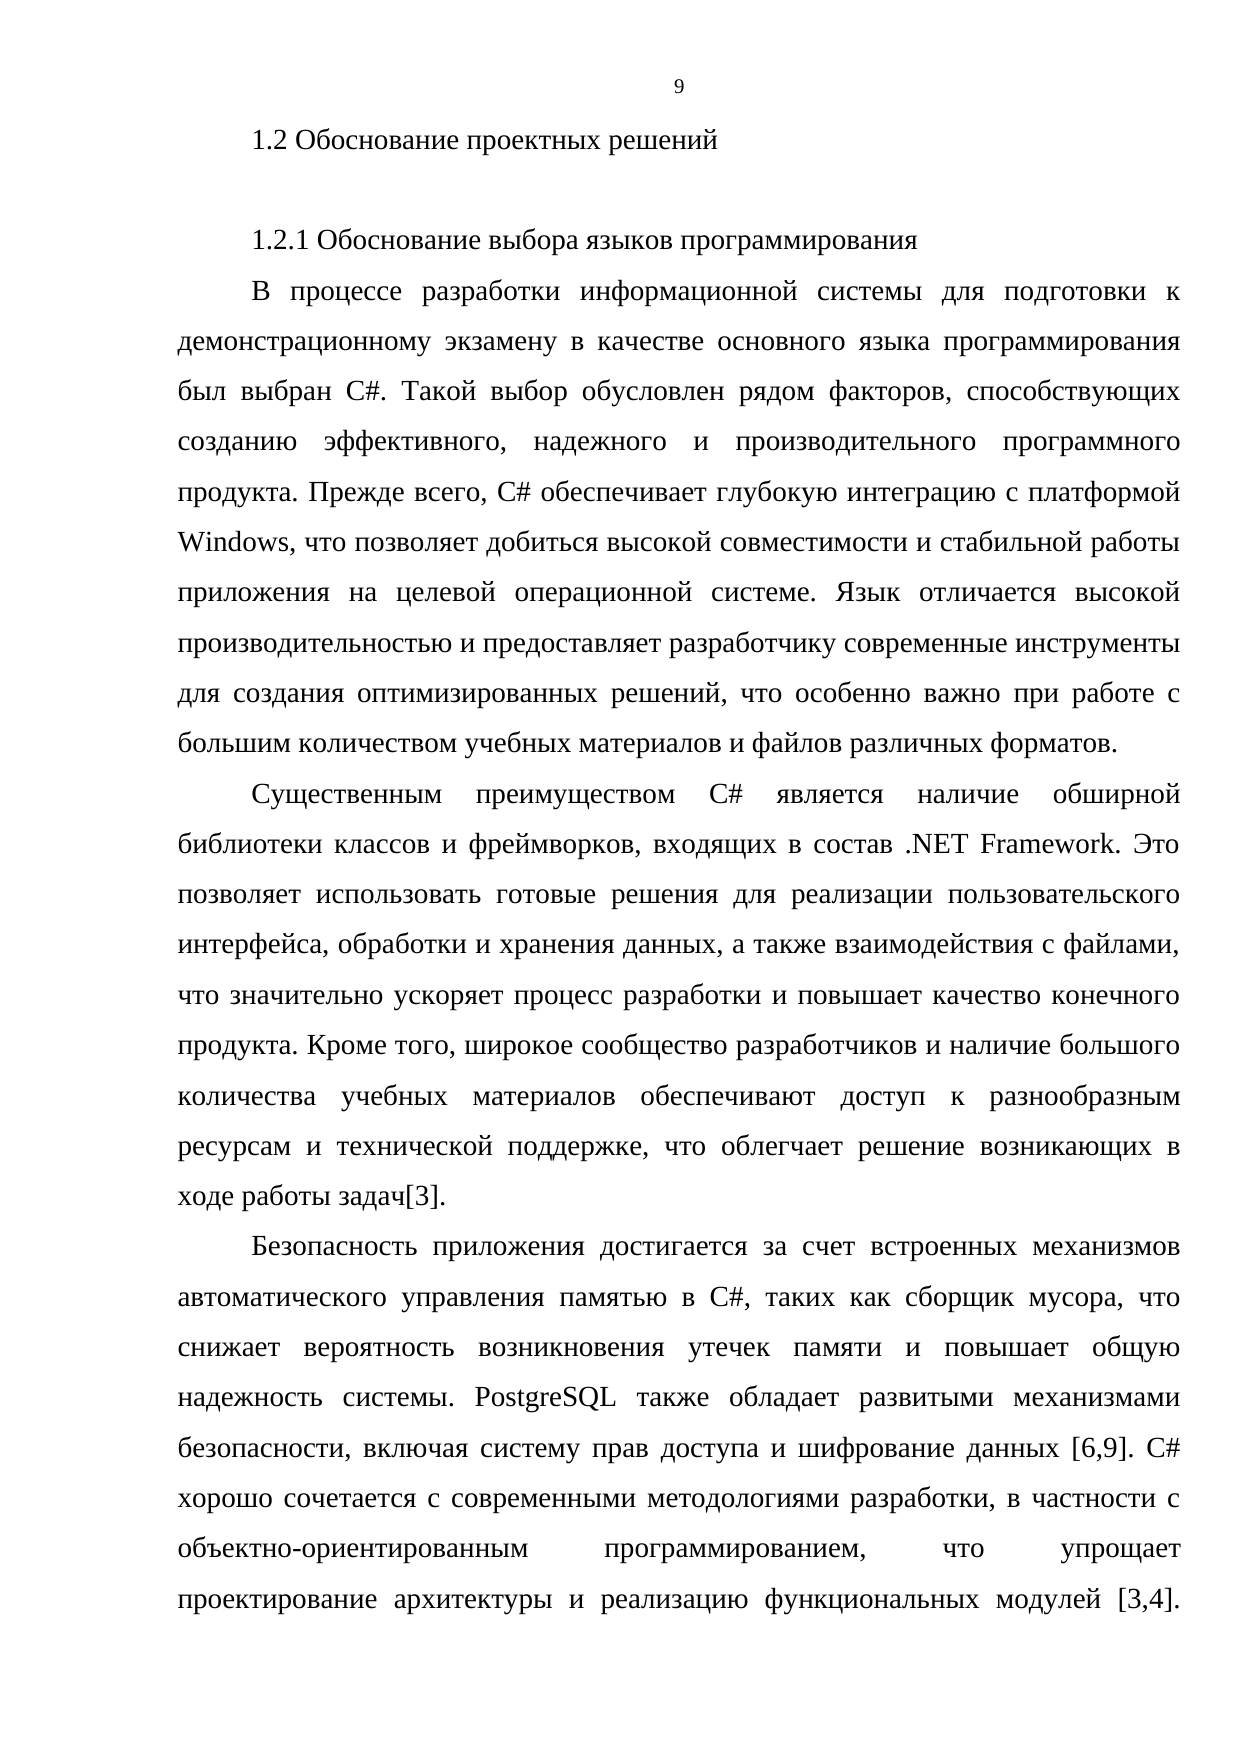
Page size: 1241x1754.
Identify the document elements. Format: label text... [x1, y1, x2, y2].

text В процессе разработки информационной системы для подготовки к демонстрационному экзамену в качестве основного языка программирования был выбран C#. Такой выбор обусловлен рядом факторов, способствующих созданию эффективного, надежного и производительного программного продукта. Прежде всего, C# обеспечивает глубокую интеграцию с платформой Windows, что позволяет добиться высокой совместимости и стабильной работы приложения на целевой операционной системе. Язык отличается высокой производительностью и предоставляет разработчику современные инструменты для создания оптимизированных решений, что особенно важно при работе с большим количеством учебных материалов и файлов различных форматов. [177, 273, 1181, 759]
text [177, 1228, 1181, 1614]
text Существенным преимуществом C# является наличие обширной библиотеки классов и фреймворков, входящих в состав .NET Framework. Это позволяет использовать готовые решения для реализации пользовательского интерфейса, обработки и хранения данных, а также взаимодействия с файлами, что значительно ускоряет процесс разработки и повышает качество конечного продукта. Кроме того, широкое сообщество разработчиков и наличие большого количества учебных материалов обеспечивают доступ к разнообразным ресурсам и технической поддержке, что облегчает решение возникающих в ходе работы задач[3]. [177, 776, 1181, 1212]
subtitle 1.2 Обоснование проектных решений [177, 122, 1181, 156]
subtitle 1.2.1 Обоснование выбора языков программирования [177, 222, 1181, 256]
